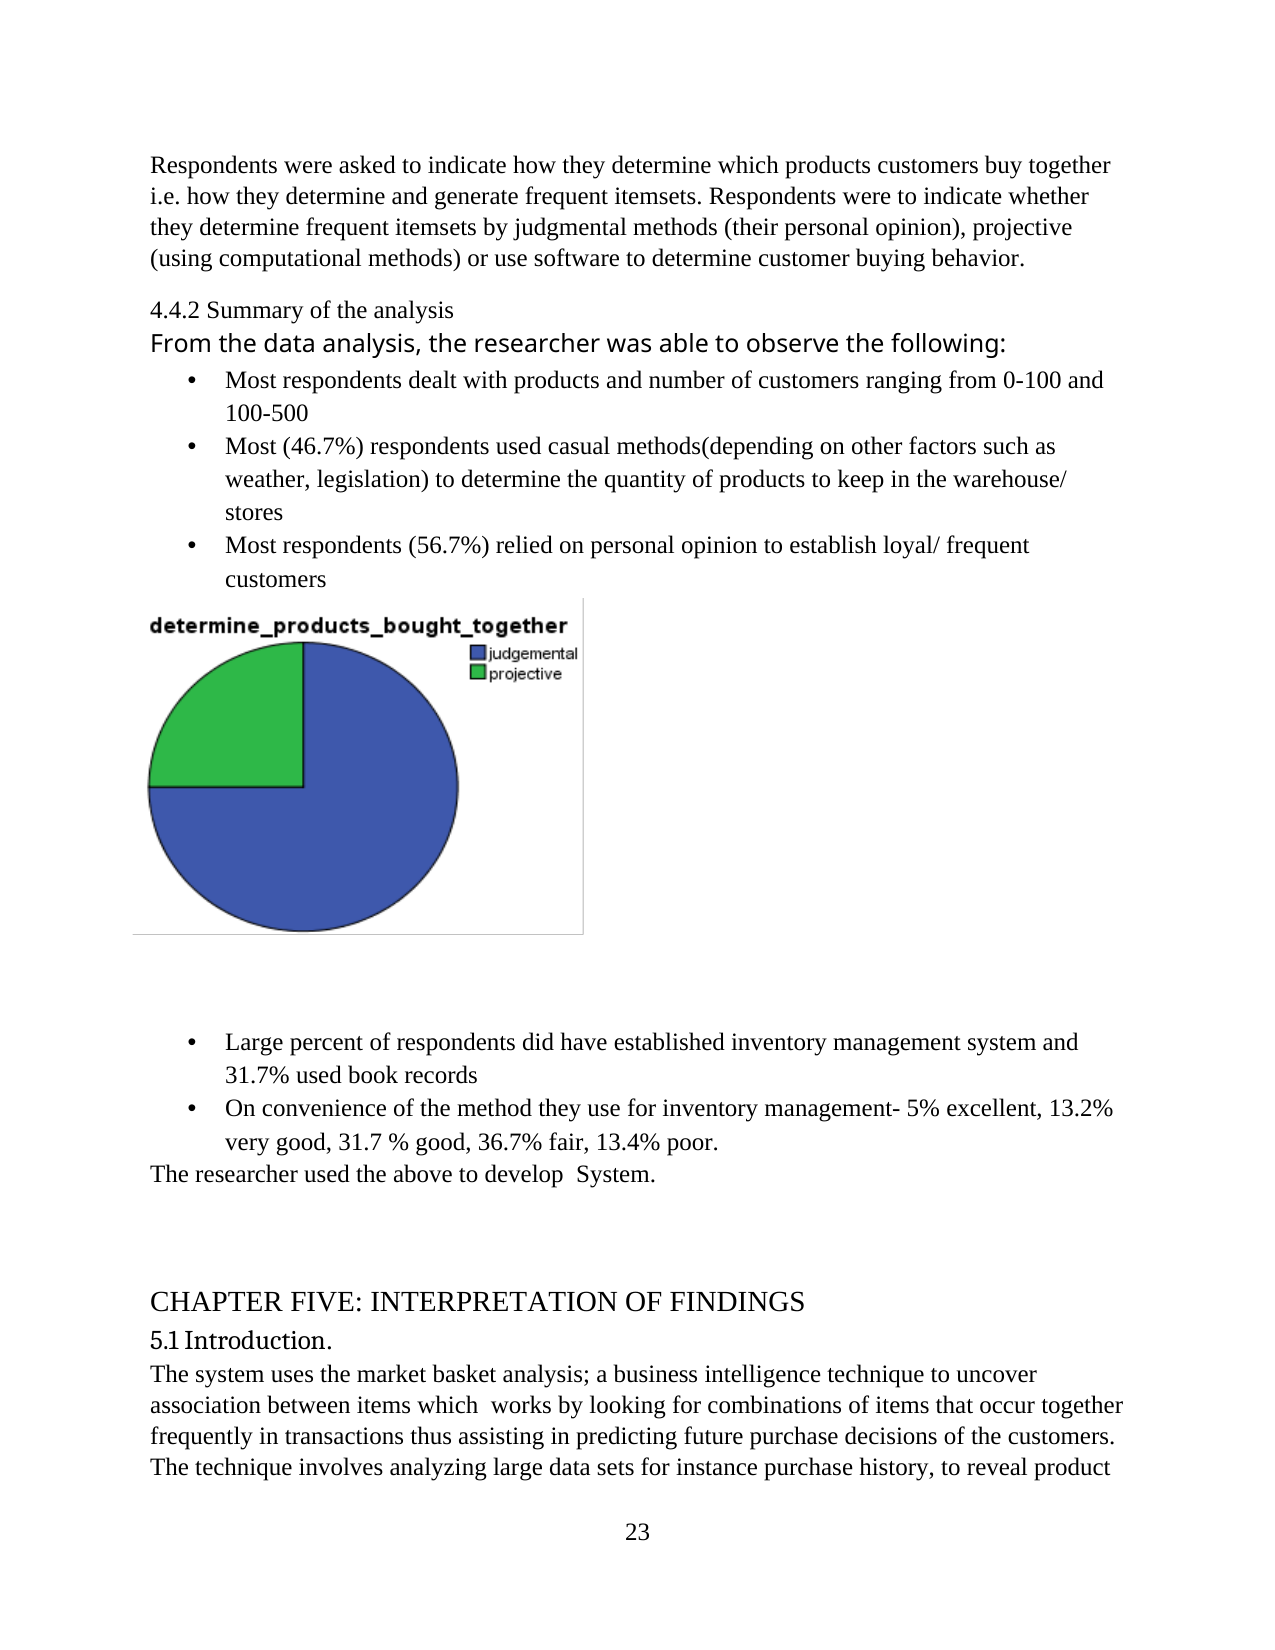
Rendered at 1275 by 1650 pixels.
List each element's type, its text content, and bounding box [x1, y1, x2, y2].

text The researcher used the above to develop System. [150, 1159, 1125, 1188]
list Most respondents dealt with products and number of customers ranging from 0-100 and 100-500 [187, 365, 1125, 427]
text Respondents were asked to indicate how they determine which products customers buy together i.e. how they determine and generate frequent itemsets. Respondents were to indicate whether they determine frequent itemsets by judgmental methods (their personal opinion), projective (using computational methods) or use software to determine customer buying behavior. [150, 150, 1125, 272]
list Most (46.7%) respondents used casual methods(depending on other factors such as weather, legislation) to determine the quantity of products to keep in the warehouse/ stores [187, 431, 1125, 526]
text From the data analysis, the researcher was able to observe the following: [150, 326, 1125, 360]
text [150, 1359, 1125, 1481]
picture [132, 598, 1086, 1019]
subtitle 5.1 Introduction. [150, 1324, 1125, 1356]
list Most respondents (56.7%) relied on personal opinion to establish loyal/ frequent customers [187, 531, 1125, 592]
list On convenience of the method they use for inventory management- 5% excellent, 13.2% very good, 31.7 % good, 36.7% fair, 13.4% poor. [187, 1093, 1125, 1155]
subtitle CHAPTER FIVE: INTERPRETATION OF FINDINGS [150, 1284, 1125, 1317]
subtitle 4.4.2 Summary of the analysis [150, 295, 1125, 324]
